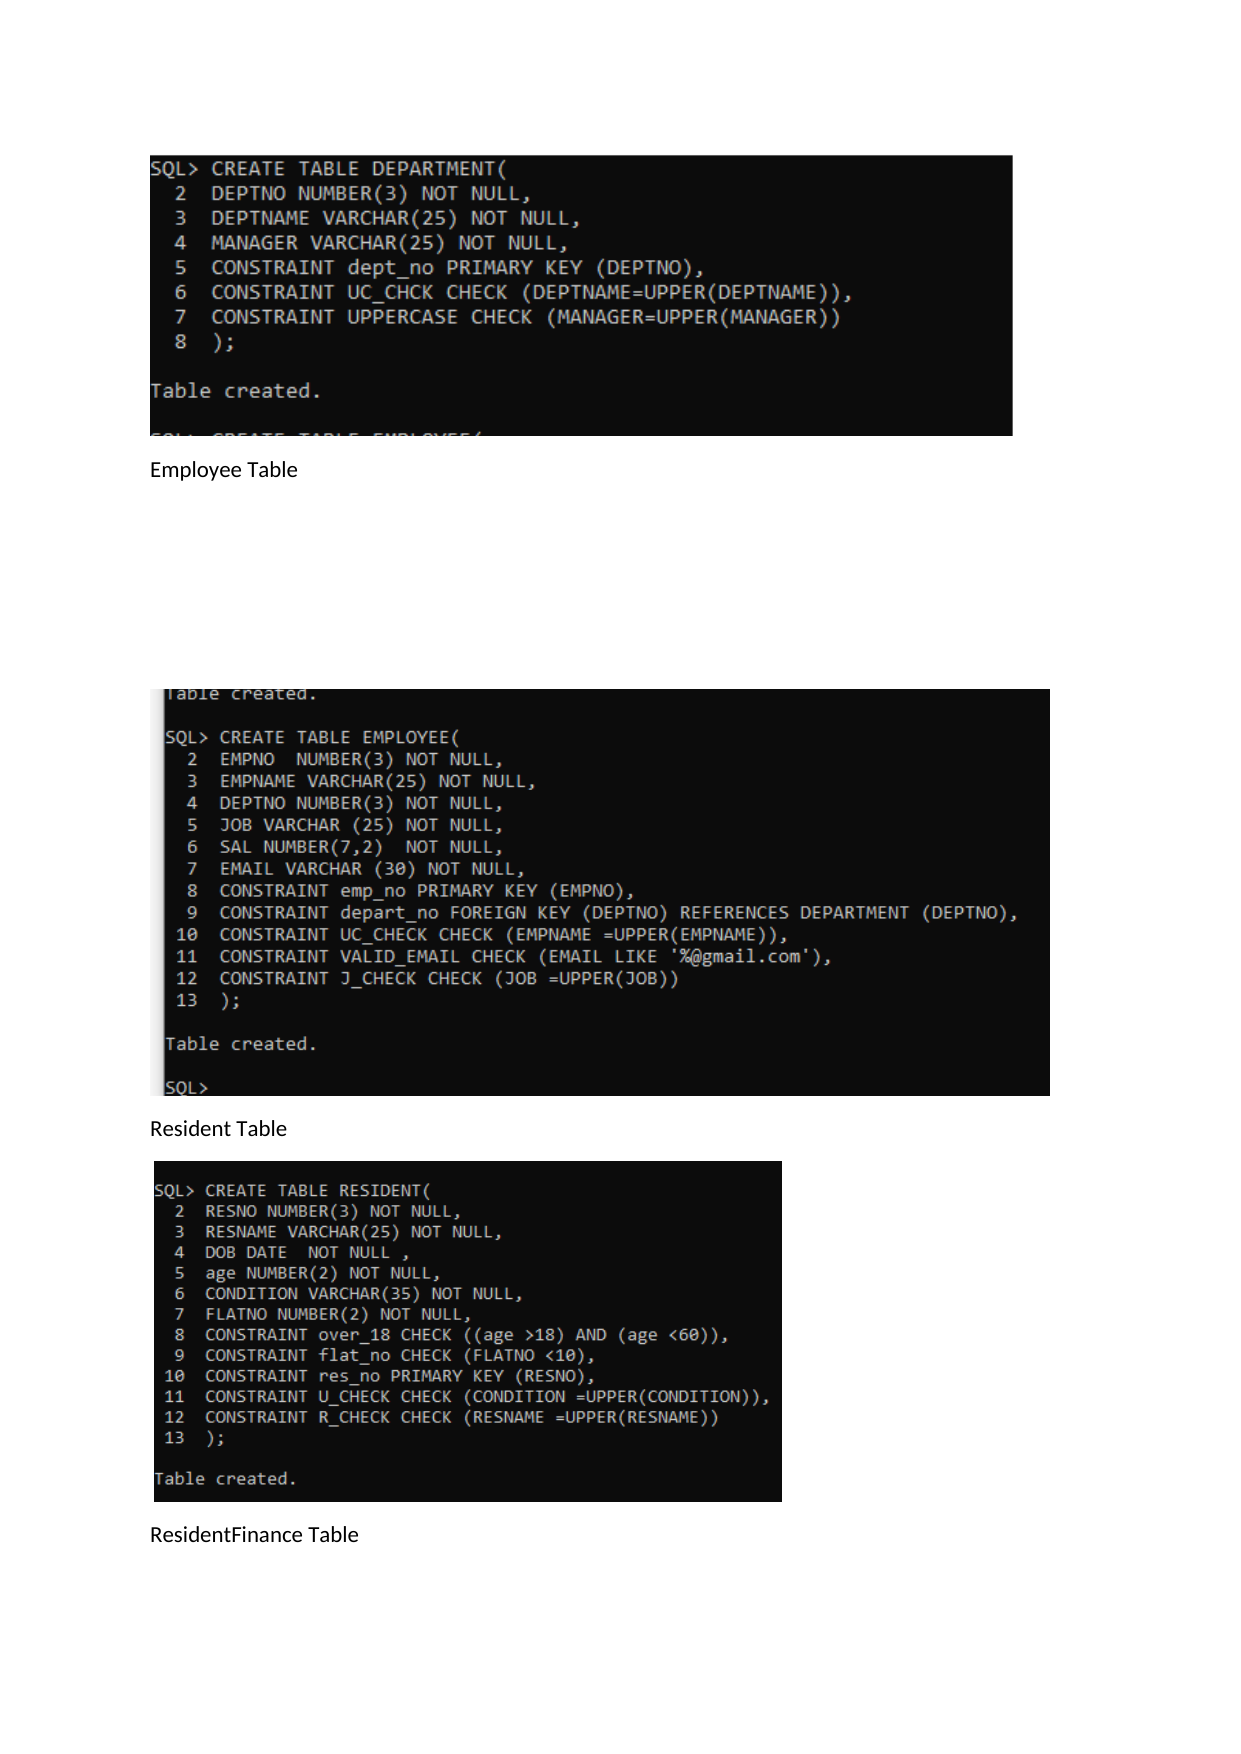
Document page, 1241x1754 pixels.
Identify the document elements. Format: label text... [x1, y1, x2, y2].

picture [153, 1161, 782, 1502]
text Resident Table [150, 1114, 1090, 1142]
picture [150, 689, 1050, 1096]
text Employee Table [150, 455, 1090, 483]
text ResidentFinance Table [150, 1521, 1090, 1549]
picture [150, 150, 1013, 436]
